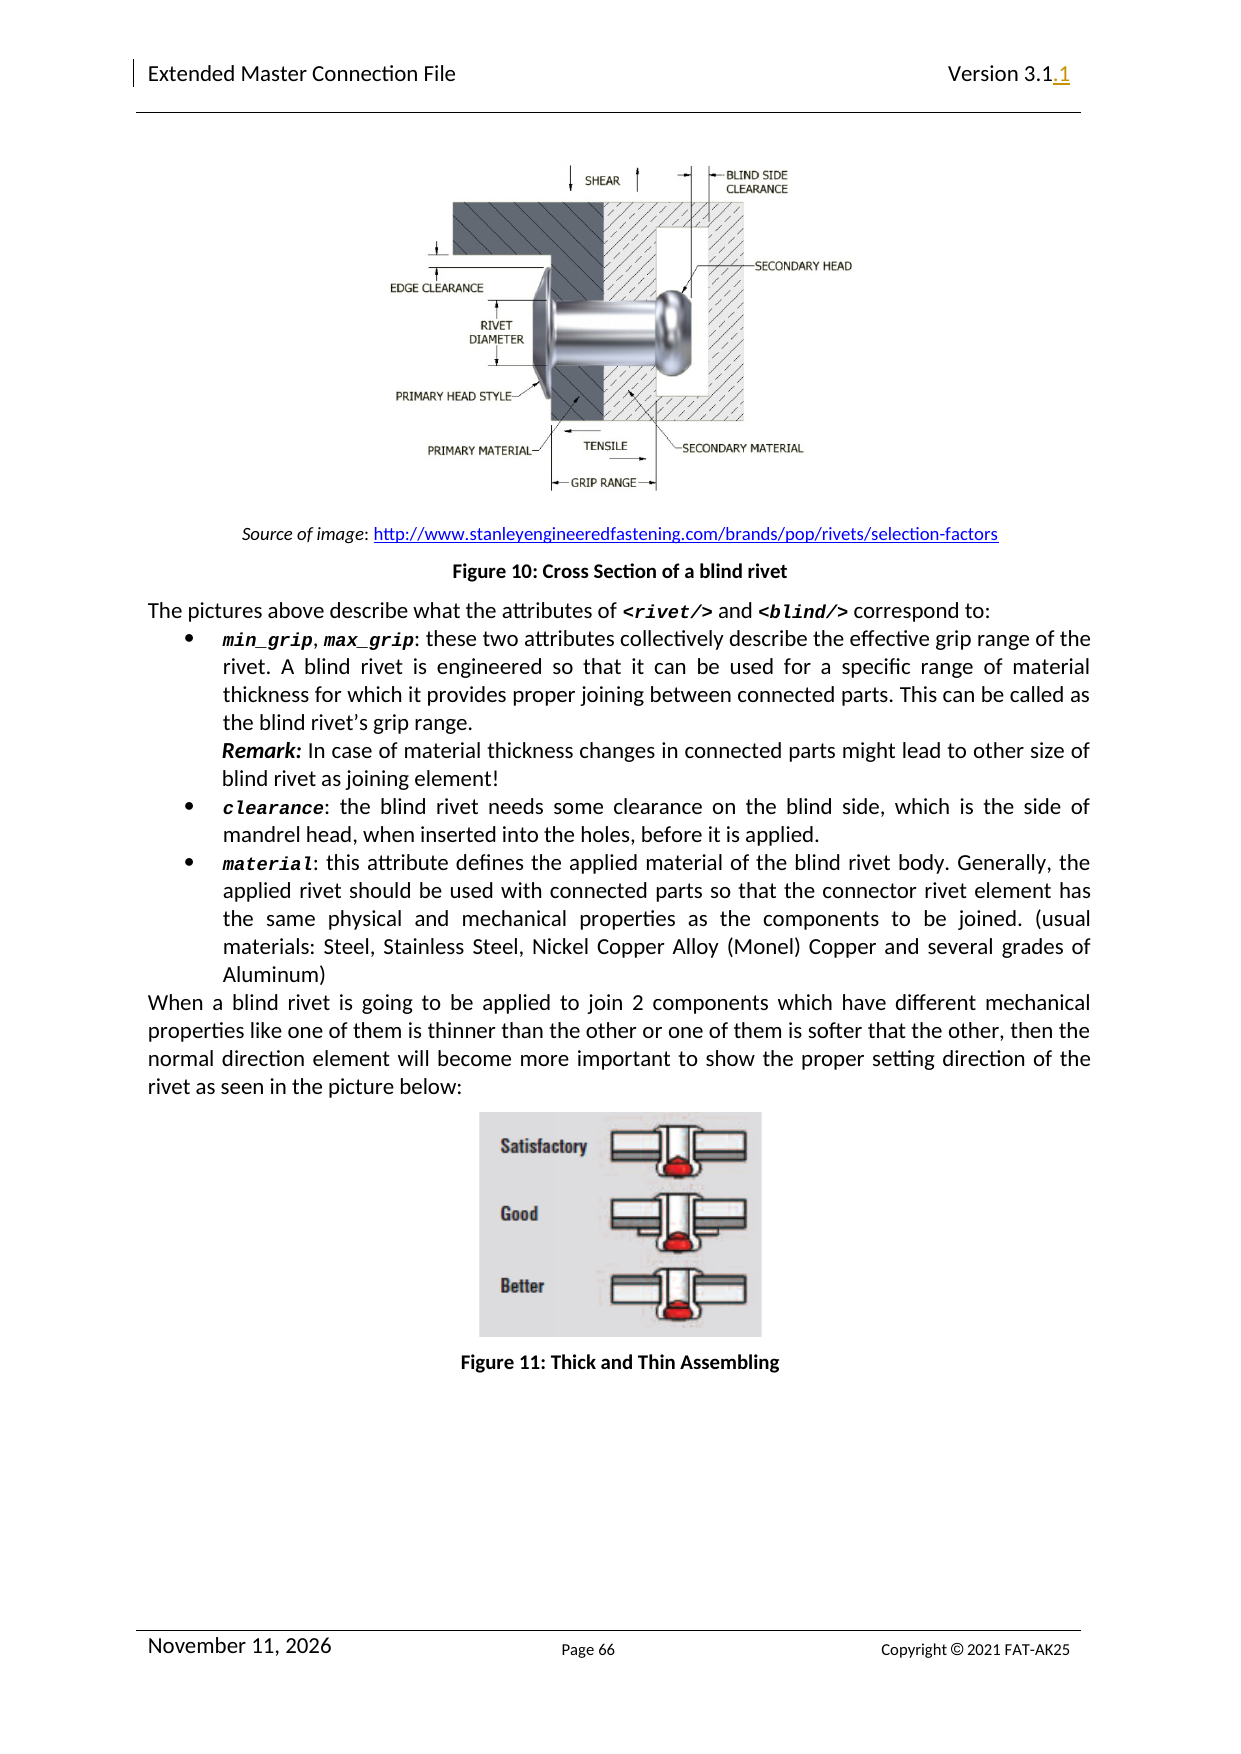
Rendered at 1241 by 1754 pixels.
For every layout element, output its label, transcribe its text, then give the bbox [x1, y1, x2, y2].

list clearance: the blind rivet needs some clearance on the blind side, which is the side of mandrel head, when inserted into the holes, before it is applied. [185, 792, 1092, 848]
picture [478, 1112, 762, 1337]
list material: this attribute defines the applied material of the blind rivet body. Generally, the applied rivet should be used with connected parts so that the connector rivet element has the same physical and mechanical properties as the components to be joined. (usual materials: Steel, Stainless Steel, Nickel Copper Alloy (Monel) Copper and several grades of Aluminum) [185, 848, 1092, 988]
picture [384, 153, 856, 510]
text Figure 11: Thick and Thin Assembling [148, 1349, 1092, 1375]
text Source of image: http://www.stanleyengineeredfastening.com/brands/pop/rivets/selection-factors [148, 522, 1092, 545]
list When a blind rivet is going to be applied to join 2 components which have different mechanical properties like one of them is thinner than the other or one of them is softer that the other, then the normal direction element will become more important to show the proper setting direction of the rivet as seen in the picture below: [148, 988, 1092, 1100]
text The pictures above describe what the attributes of <rivet/> and <blind/> correspond to: [148, 596, 1092, 624]
text Remark: In case of material thickness changes in connected parts might lead to other size of blind rivet as joining element! [222, 736, 1092, 792]
text Figure 10: Cross Section of a blind rivet [148, 558, 1092, 583]
list min_grip, max_grip: these two attributes collectively describe the effective grip range of the rivet. A blind rivet is engineered so that it can be used for a specific range of material thickness for which it provides proper joining between connected parts. This can be called as the blind rivet’s grip range. [185, 624, 1092, 736]
